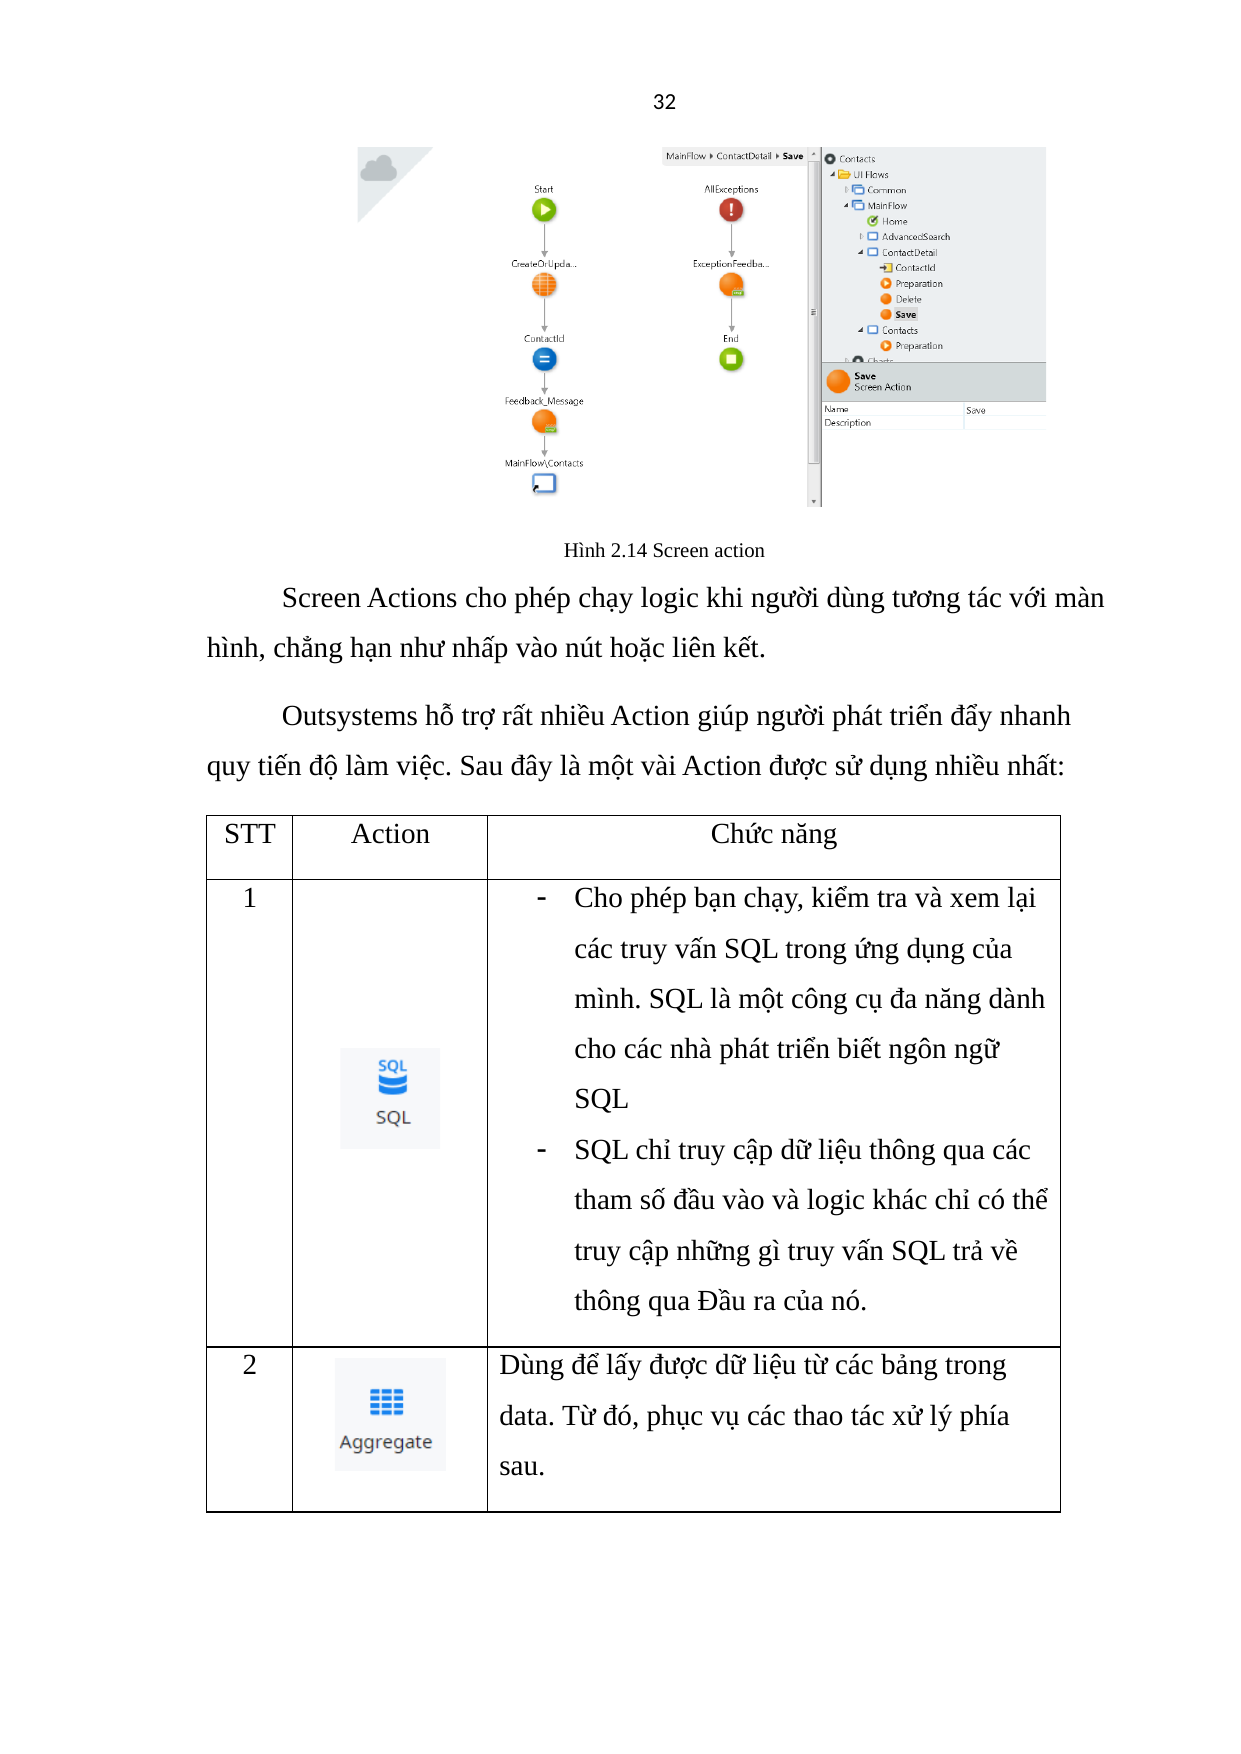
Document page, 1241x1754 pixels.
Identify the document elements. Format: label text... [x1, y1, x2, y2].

table_cell [293, 1348, 487, 1511]
text Outsystems hỗ trợ rất nhiều Action giúp người phát triển đẩy nhanh quy tiến độ làm việc. Sau đây là một vài Action được sử dụng nhiều nhất: [207, 698, 1122, 781]
text Screen Actions cho phép chạy logic khi người dùng tương tác với màn hình, chẳng hạn như nhấp vào nút hoặc liên kết. [207, 580, 1122, 664]
table_cell [293, 880, 487, 1346]
picture [357, 147, 1047, 507]
table_cell 1 [207, 880, 292, 1346]
table_header Chức năng [488, 816, 1060, 879]
table_cell Dùng để lấy được dữ liệu từ các bảng trong data. Từ đó, phục vụ các thao tác xử lý phía sau. [488, 1348, 1060, 1511]
table_header Action [293, 816, 487, 879]
picture [340, 1048, 441, 1149]
table_cell 2 [207, 1348, 292, 1511]
table_header STT [207, 816, 292, 879]
table_cell Cho phép bạn chạy, kiểm tra và xem lại các truy vấn SQL trong ứng dụng của mình. SQL là một công cụ đa năng dành cho các nhà phát triển biết ngôn ngữ SQL SQL chỉ truy cập dữ liệu thông qua các tham số đầu vào và logic khác chỉ có thể truy cập những gì truy vấn SQL trả về thông qua Đầu ra của nó. [488, 880, 1060, 1346]
picture [334, 1358, 446, 1471]
